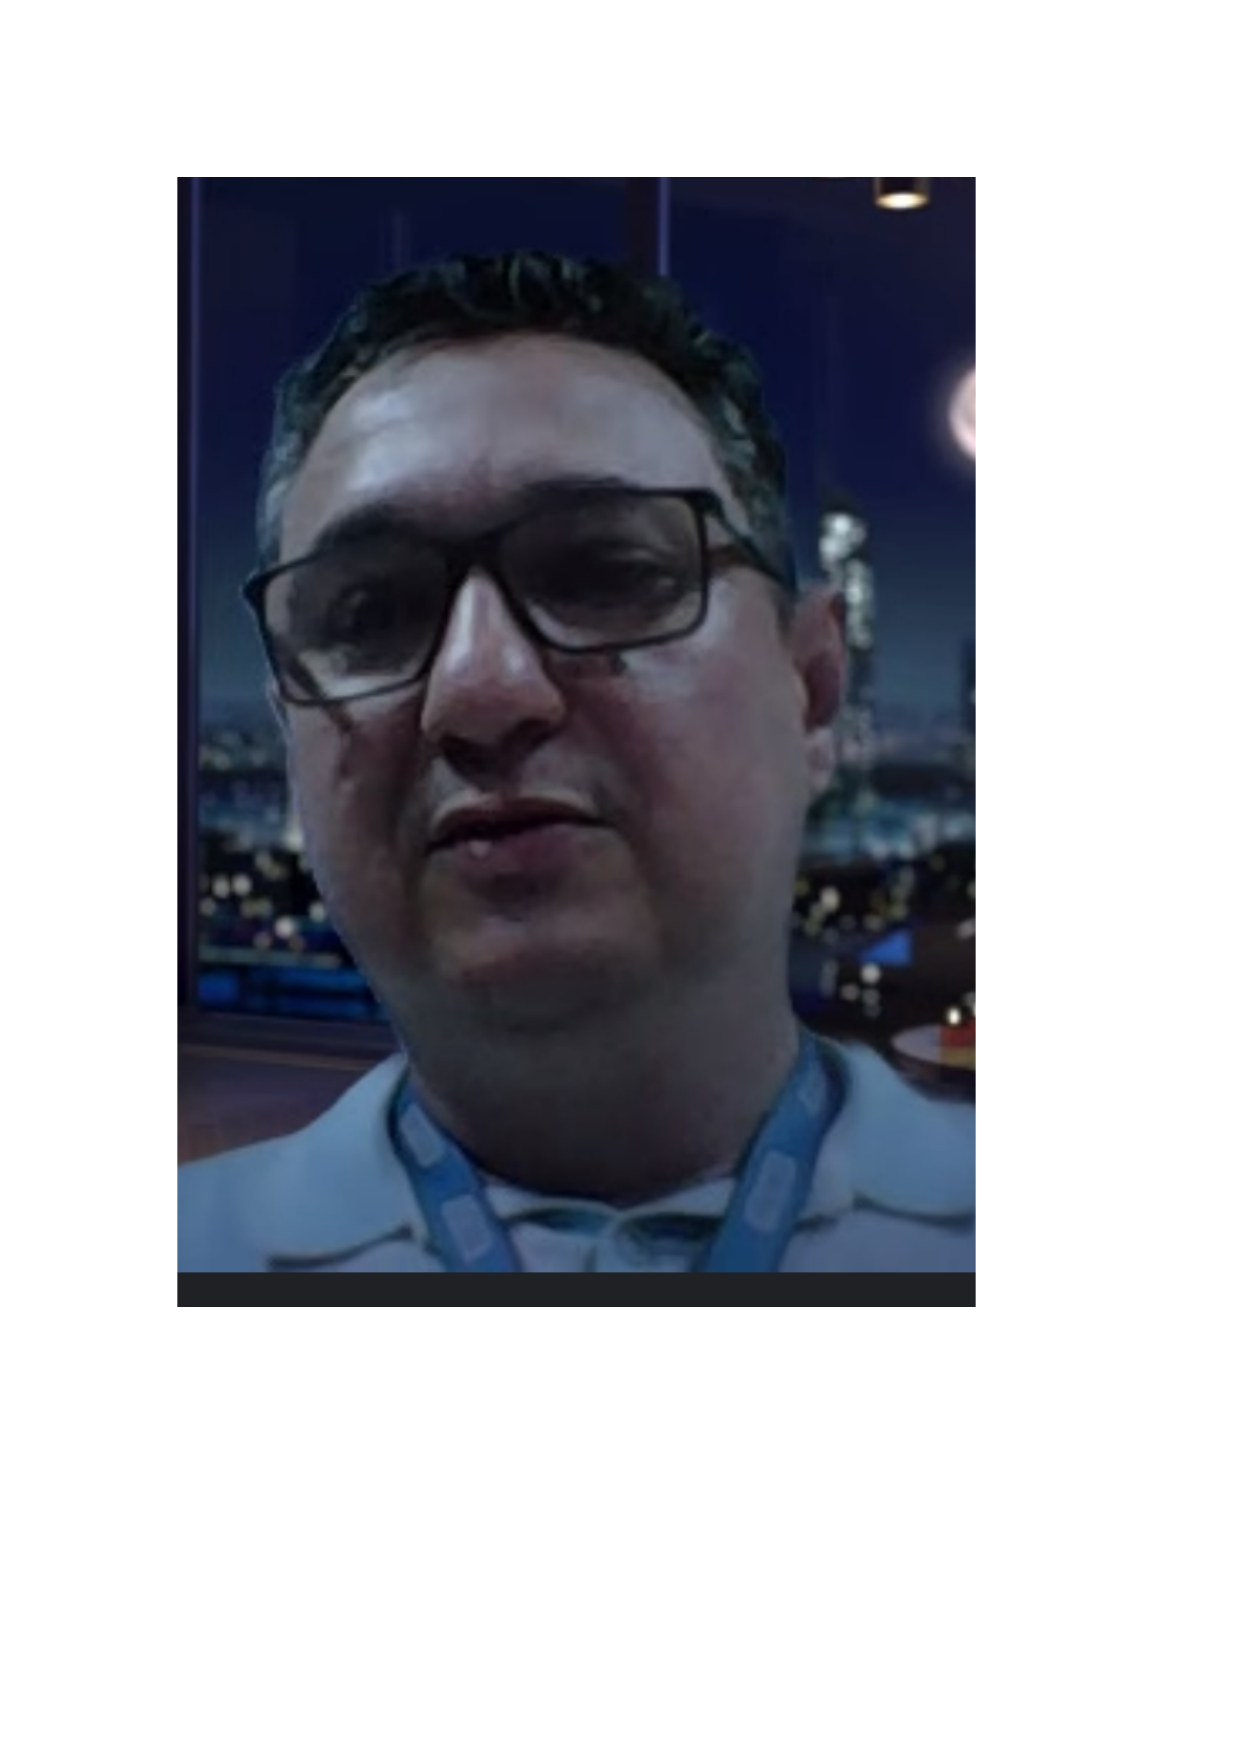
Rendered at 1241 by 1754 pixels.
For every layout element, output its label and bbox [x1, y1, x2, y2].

picture [177, 177, 976, 1307]
